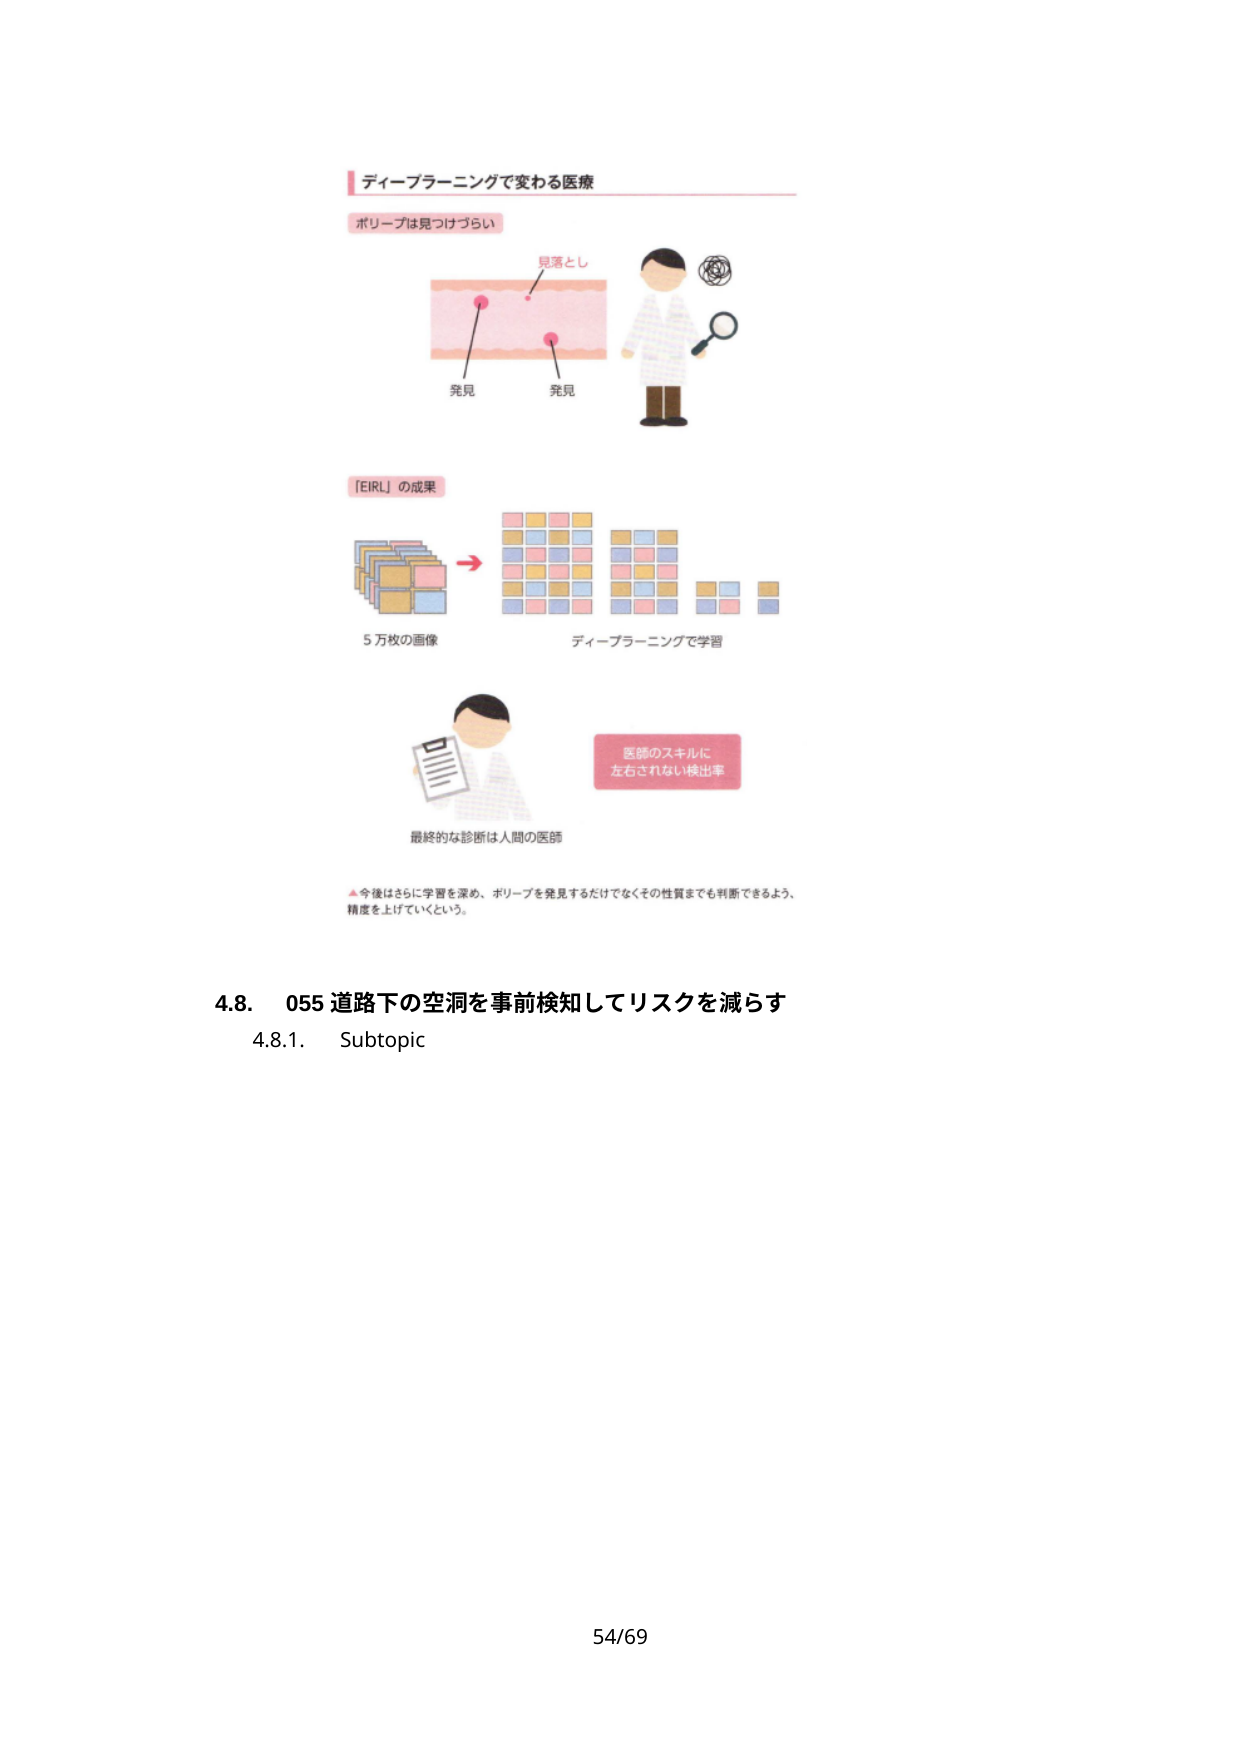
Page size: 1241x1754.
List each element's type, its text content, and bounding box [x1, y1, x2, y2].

picture [339, 158, 808, 926]
list Subtopic [252, 1021, 1063, 1058]
subtitle 055 道路下の空洞を事前検知してリスクを減らす [215, 983, 1058, 1021]
